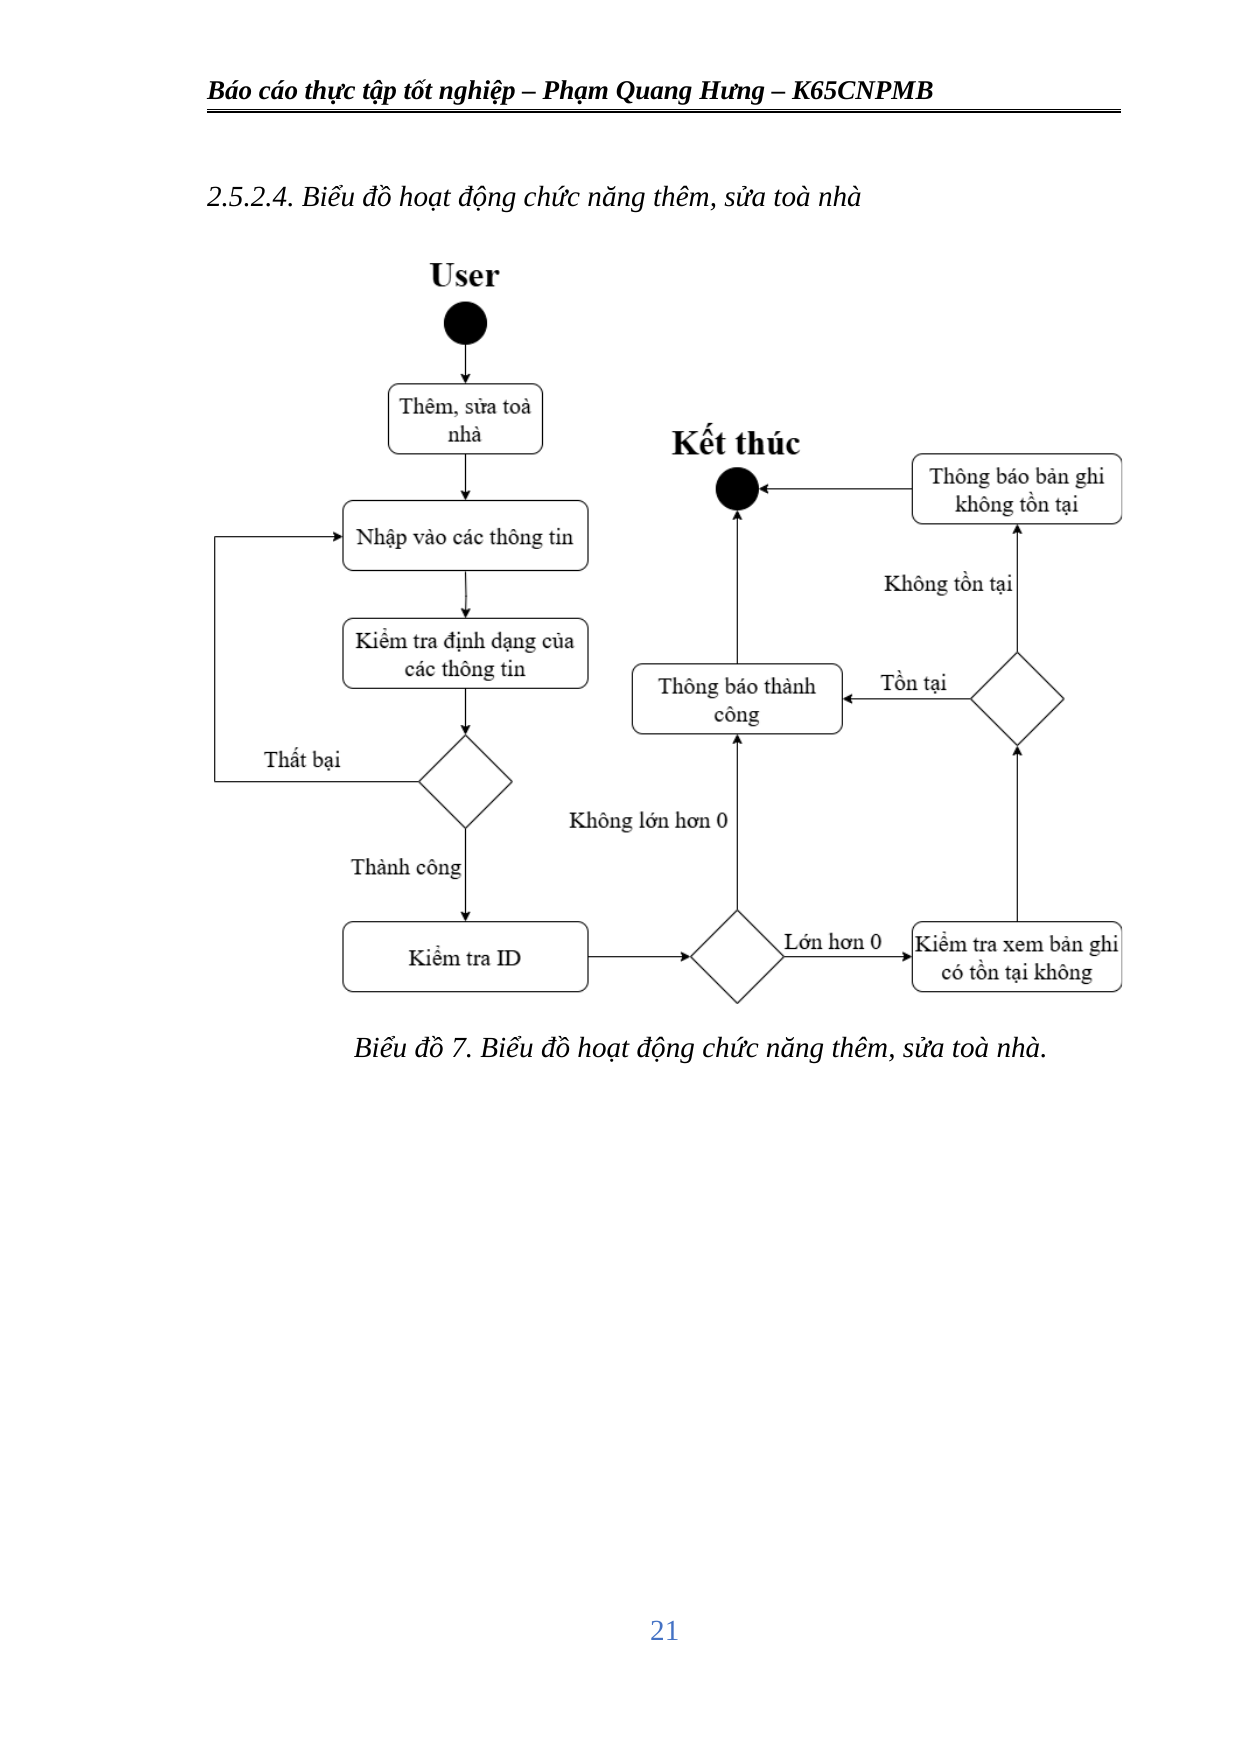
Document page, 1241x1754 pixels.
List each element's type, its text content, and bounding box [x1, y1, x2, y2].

picture [206, 227, 1123, 1004]
subtitle 2.5.2.4. Biểu đồ hoạt động chức năng thêm, sửa toà nhà [207, 179, 1122, 213]
subtitle Biểu đồ 7. Biểu đồ hoạt động chức năng thêm, sửa toà nhà. [282, 1030, 1122, 1064]
